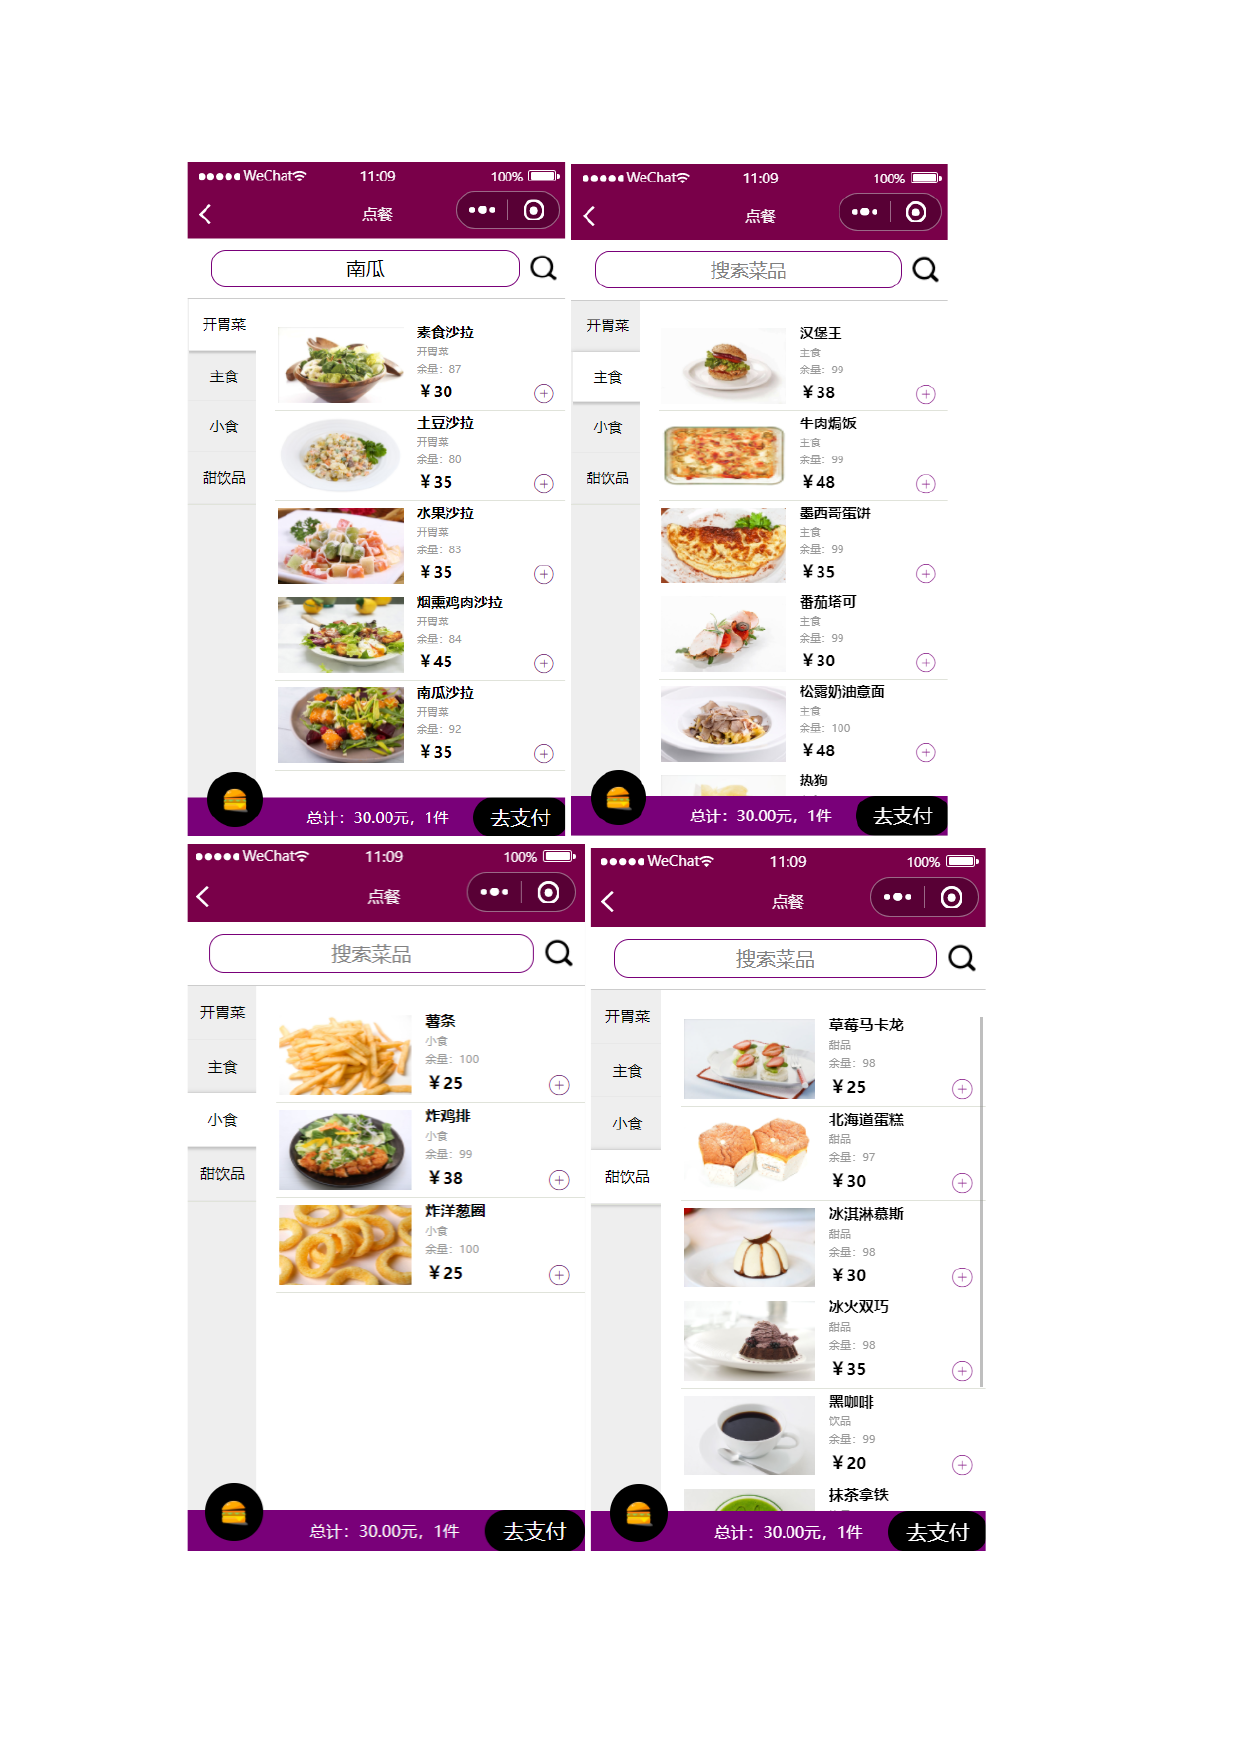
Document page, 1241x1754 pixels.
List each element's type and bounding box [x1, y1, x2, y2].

picture [571, 164, 948, 836]
picture [590, 848, 986, 1551]
picture [187, 162, 566, 836]
picture [187, 844, 586, 1551]
